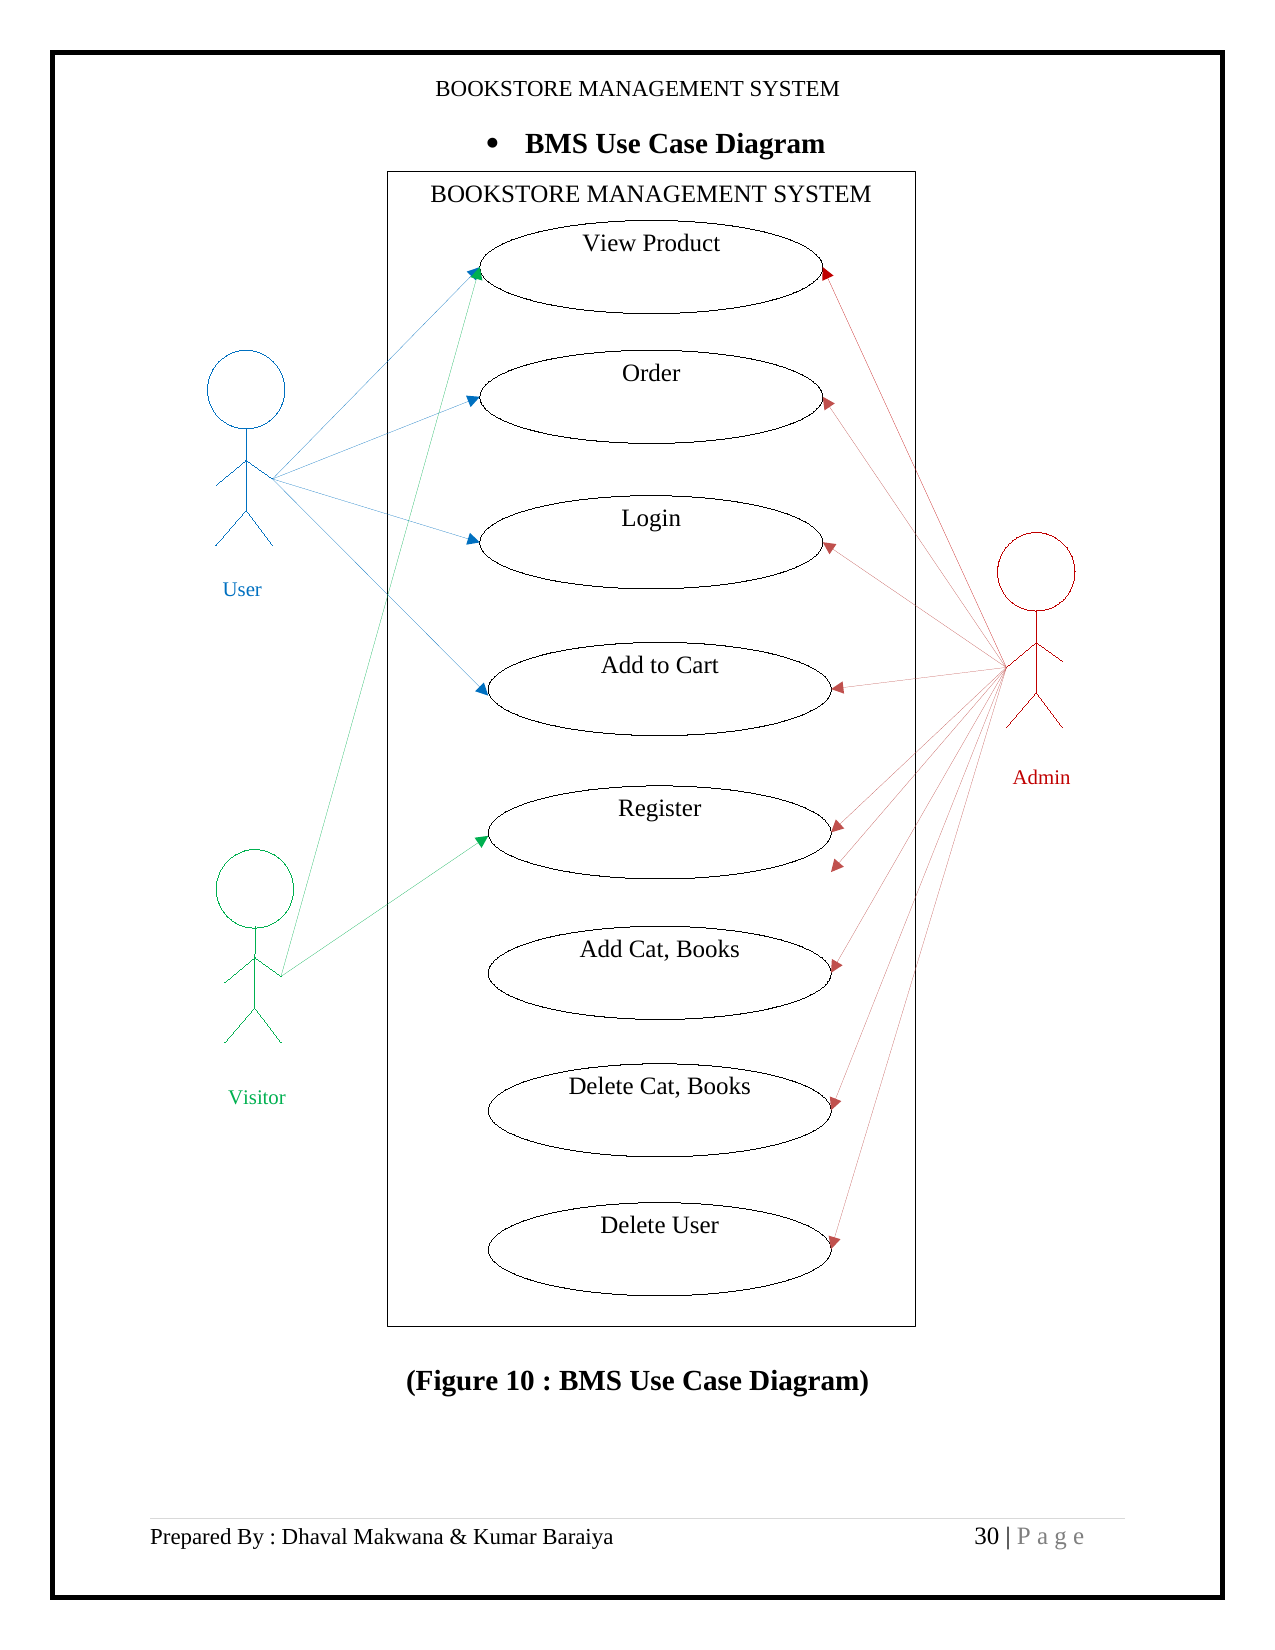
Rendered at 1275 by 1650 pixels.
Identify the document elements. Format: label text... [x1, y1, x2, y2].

subtitle (Figure 10 : BMS Use Case Diagram) [150, 1363, 1125, 1396]
subtitle BMS Use Case Diagram [187, 126, 1125, 160]
